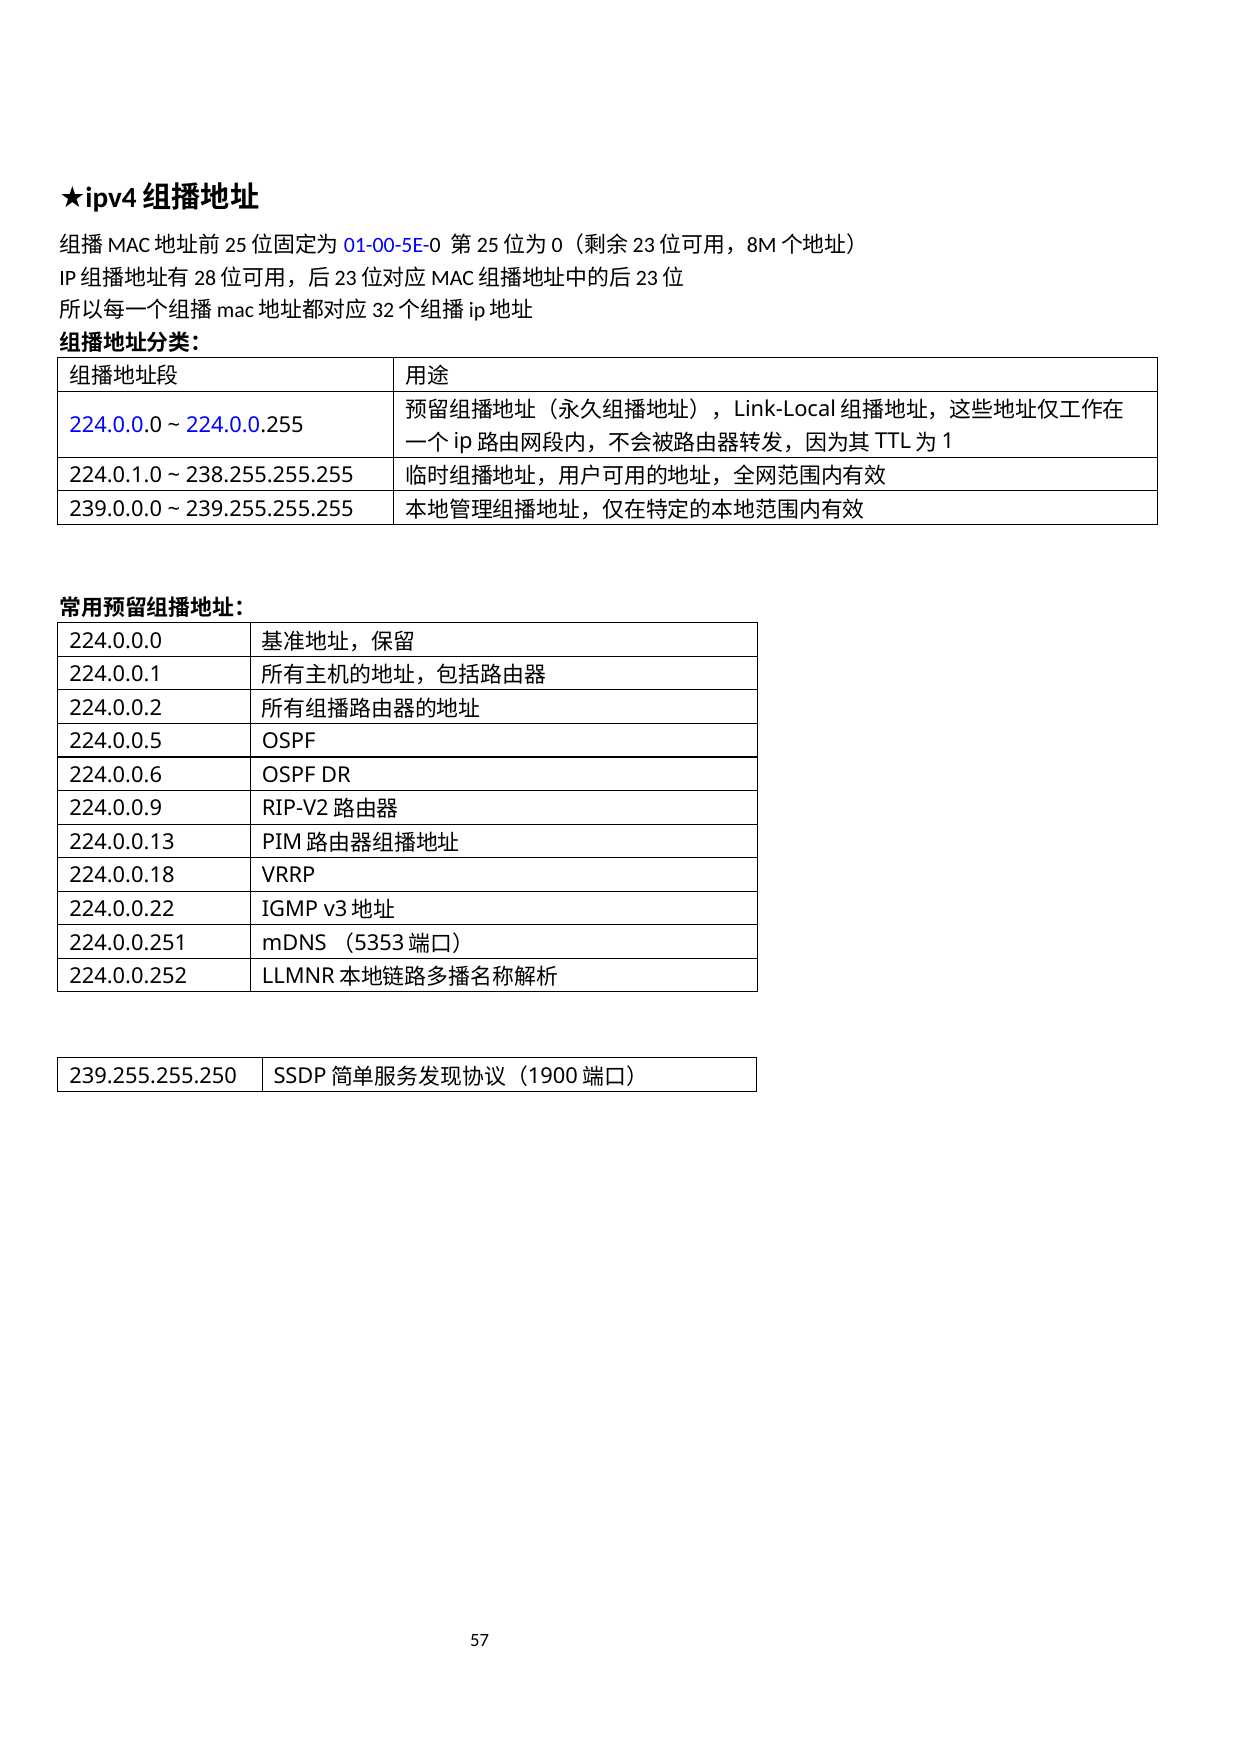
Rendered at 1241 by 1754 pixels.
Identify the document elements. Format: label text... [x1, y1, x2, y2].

text ★ipv4组播地址 [59, 162, 1181, 227]
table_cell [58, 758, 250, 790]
text 组播地址分类： [59, 324, 1181, 357]
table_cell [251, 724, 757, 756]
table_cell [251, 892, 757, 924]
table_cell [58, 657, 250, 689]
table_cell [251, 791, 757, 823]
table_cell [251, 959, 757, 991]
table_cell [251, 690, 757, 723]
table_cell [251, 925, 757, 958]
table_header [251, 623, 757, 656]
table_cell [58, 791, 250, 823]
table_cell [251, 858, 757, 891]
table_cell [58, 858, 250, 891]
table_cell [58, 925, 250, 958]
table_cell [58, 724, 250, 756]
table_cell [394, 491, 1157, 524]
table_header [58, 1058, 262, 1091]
text 组播MAC地址前25位固定为 01-00-5E-0 第25位为0（剩余23位可用，8M个地址） [59, 227, 1181, 259]
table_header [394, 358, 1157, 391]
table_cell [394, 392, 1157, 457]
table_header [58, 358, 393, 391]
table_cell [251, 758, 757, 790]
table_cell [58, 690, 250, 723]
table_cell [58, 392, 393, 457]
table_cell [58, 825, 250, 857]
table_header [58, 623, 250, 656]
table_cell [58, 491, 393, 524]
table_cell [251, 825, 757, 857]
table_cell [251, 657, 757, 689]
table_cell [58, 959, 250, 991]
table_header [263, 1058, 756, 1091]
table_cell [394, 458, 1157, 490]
text 所以每一个组播mac地址都对应32个组播ip地址 [59, 292, 1181, 324]
text 常用预留组播地址： [59, 590, 1181, 622]
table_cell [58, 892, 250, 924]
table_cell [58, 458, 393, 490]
text IP组播地址有28位可用，后23位对应MAC组播地址中的后23位 [59, 259, 1181, 292]
